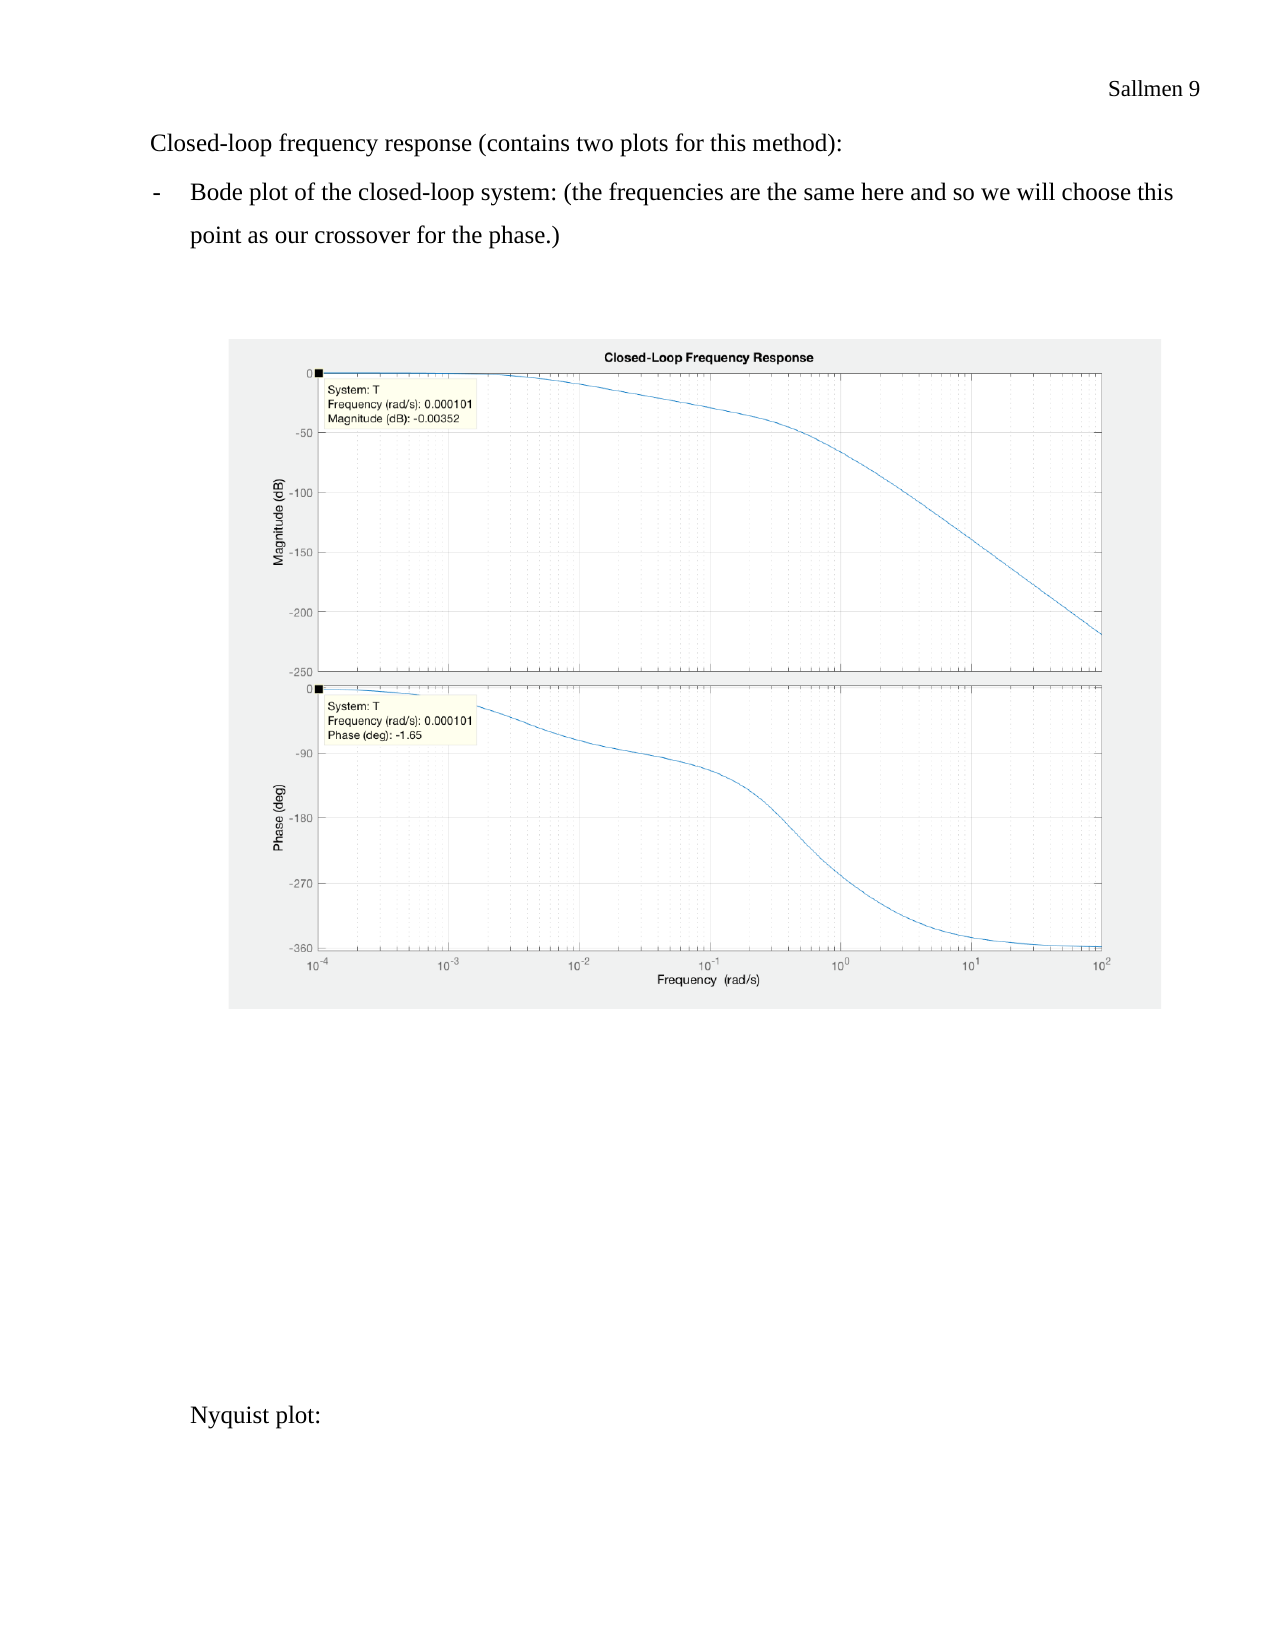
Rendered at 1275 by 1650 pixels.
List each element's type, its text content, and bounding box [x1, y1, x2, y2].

picture [228, 339, 1162, 1009]
list Bode plot of the closed-loop system: (the frequencies are the same here and so we will choose this point as our crossover for the phase.) [152, 177, 1200, 249]
text Closed-loop frequency response (contains two plots for this method): [75, 128, 1200, 156]
list Nyquist plot: [190, 1400, 1200, 1429]
